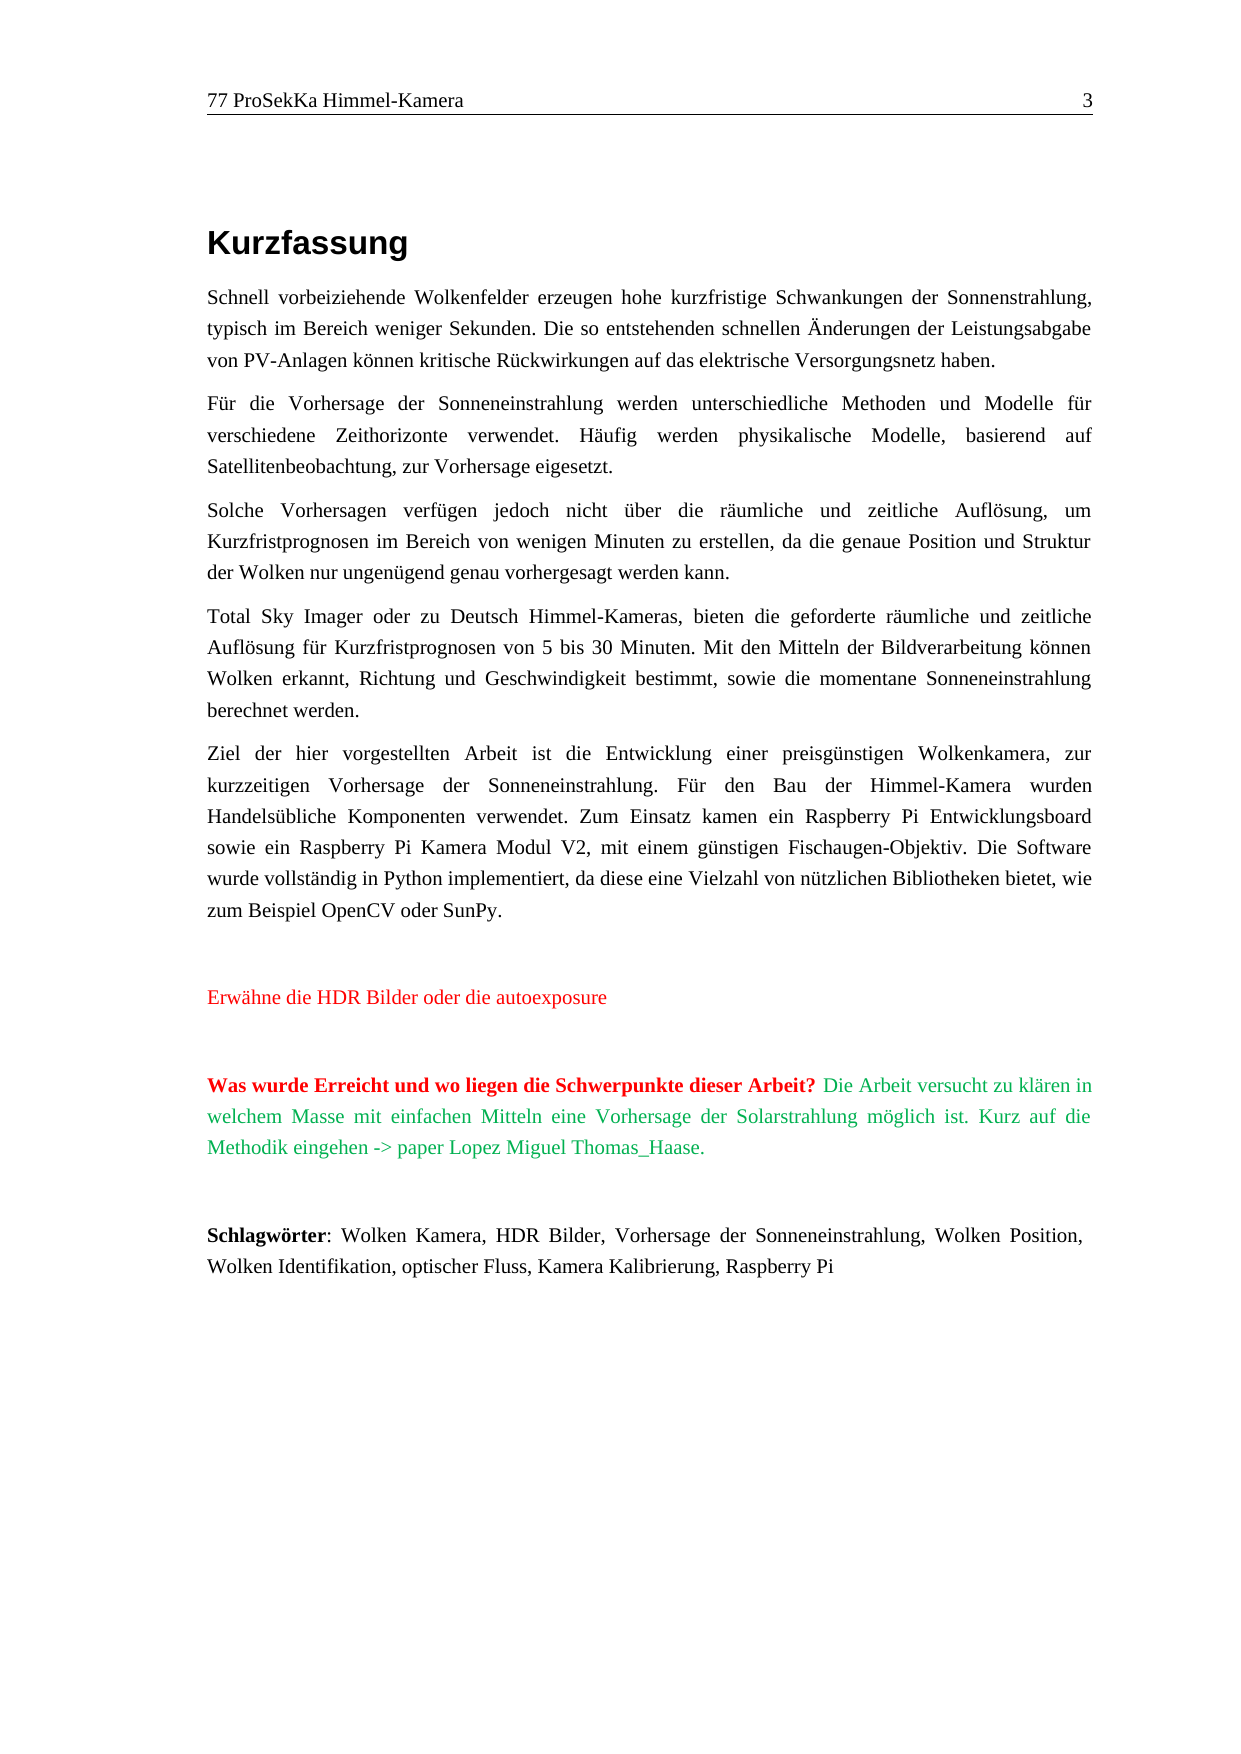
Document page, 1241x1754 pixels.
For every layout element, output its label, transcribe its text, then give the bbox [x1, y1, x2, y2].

text Was wurde Erreicht und wo liegen die Schwerpunkte dieser Arbeit? Die Arbeit versucht zu klären in welchem Masse mit einfachen Mitteln eine Vorhersage der Solarstrahlung möglich ist. Kurz auf die Methodik eingehen -> paper Lopez Miguel Thomas_Haase. [207, 1073, 1093, 1159]
subtitle Kurzfassung [207, 223, 1093, 261]
text Ziel der hier vorgestellten Arbeit ist die Entwicklung einer preisgünstigen Wolkenkamera, zur kurzzeitigen Vorhersage der Sonneneinstrahlung. Für den Bau der Himmel-Kamera wurden Handelsübliche Komponenten verwendet. Zum Einsatz kamen ein Raspberry Pi Entwicklungsboard sowie ein Raspberry Pi Kamera Modul V2, mit einem günstigen Fischaugen-Objektiv. Die Software wurde vollständig in Python implementiert, da diese eine Vielzahl von nützlichen Bibliotheken bietet, wie zum Beispiel OpenCV oder SunPy. [207, 741, 1093, 922]
text Solche Vorhersagen verfügen jedoch nicht über die räumliche und zeitliche Auflösung, um Kurzfristprognosen im Bereich von wenigen Minuten zu erstellen, da die genaue Position und Struktur der Wolken nur ungenügend genau vorhergesagt werden kann. [207, 498, 1093, 584]
text Schnell vorbeiziehende Wolkenfelder erzeugen hohe kurzfristige Schwankungen der Sonnenstrahlung, typisch im Bereich weniger Sekunden. Die so entstehenden schnellen Änderungen der Leistungsabgabe von PV-Anlagen können kritische Rückwirkungen auf das elektrische Versorgungsnetz haben. [207, 285, 1093, 372]
text Für die Vorhersage der Sonneneinstrahlung werden unterschiedliche Methoden und Modelle für verschiedene Zeithorizonte verwendet. Häufig werden physikalische Modelle, basierend auf Satellitenbeobachtung, zur Vorhersage eigesetzt. [207, 391, 1093, 478]
text Schlagwörter: Wolken Kamera, HDR Bilder, Vorhersage der Sonneneinstrahlung, Wolken Position, Wolken Identifikation, optischer Fluss, Kamera Kalibrierung, Raspberry Pi [207, 1223, 1093, 1278]
text Total Sky Imager oder zu Deutsch Himmel-Kameras, bieten die geforderte räumliche und zeitliche Auflösung für Kurzfristprognosen von 5 bis 30 Minuten. Mit den Mitteln der Bildverarbeitung können Wolken erkannt, Richtung und Geschwindigkeit bestimmt, sowie die momentane Sonneneinstrahlung berechnet werden. [207, 604, 1093, 722]
text Erwähne die HDR Bilder oder die autoexposure [207, 985, 1093, 1009]
